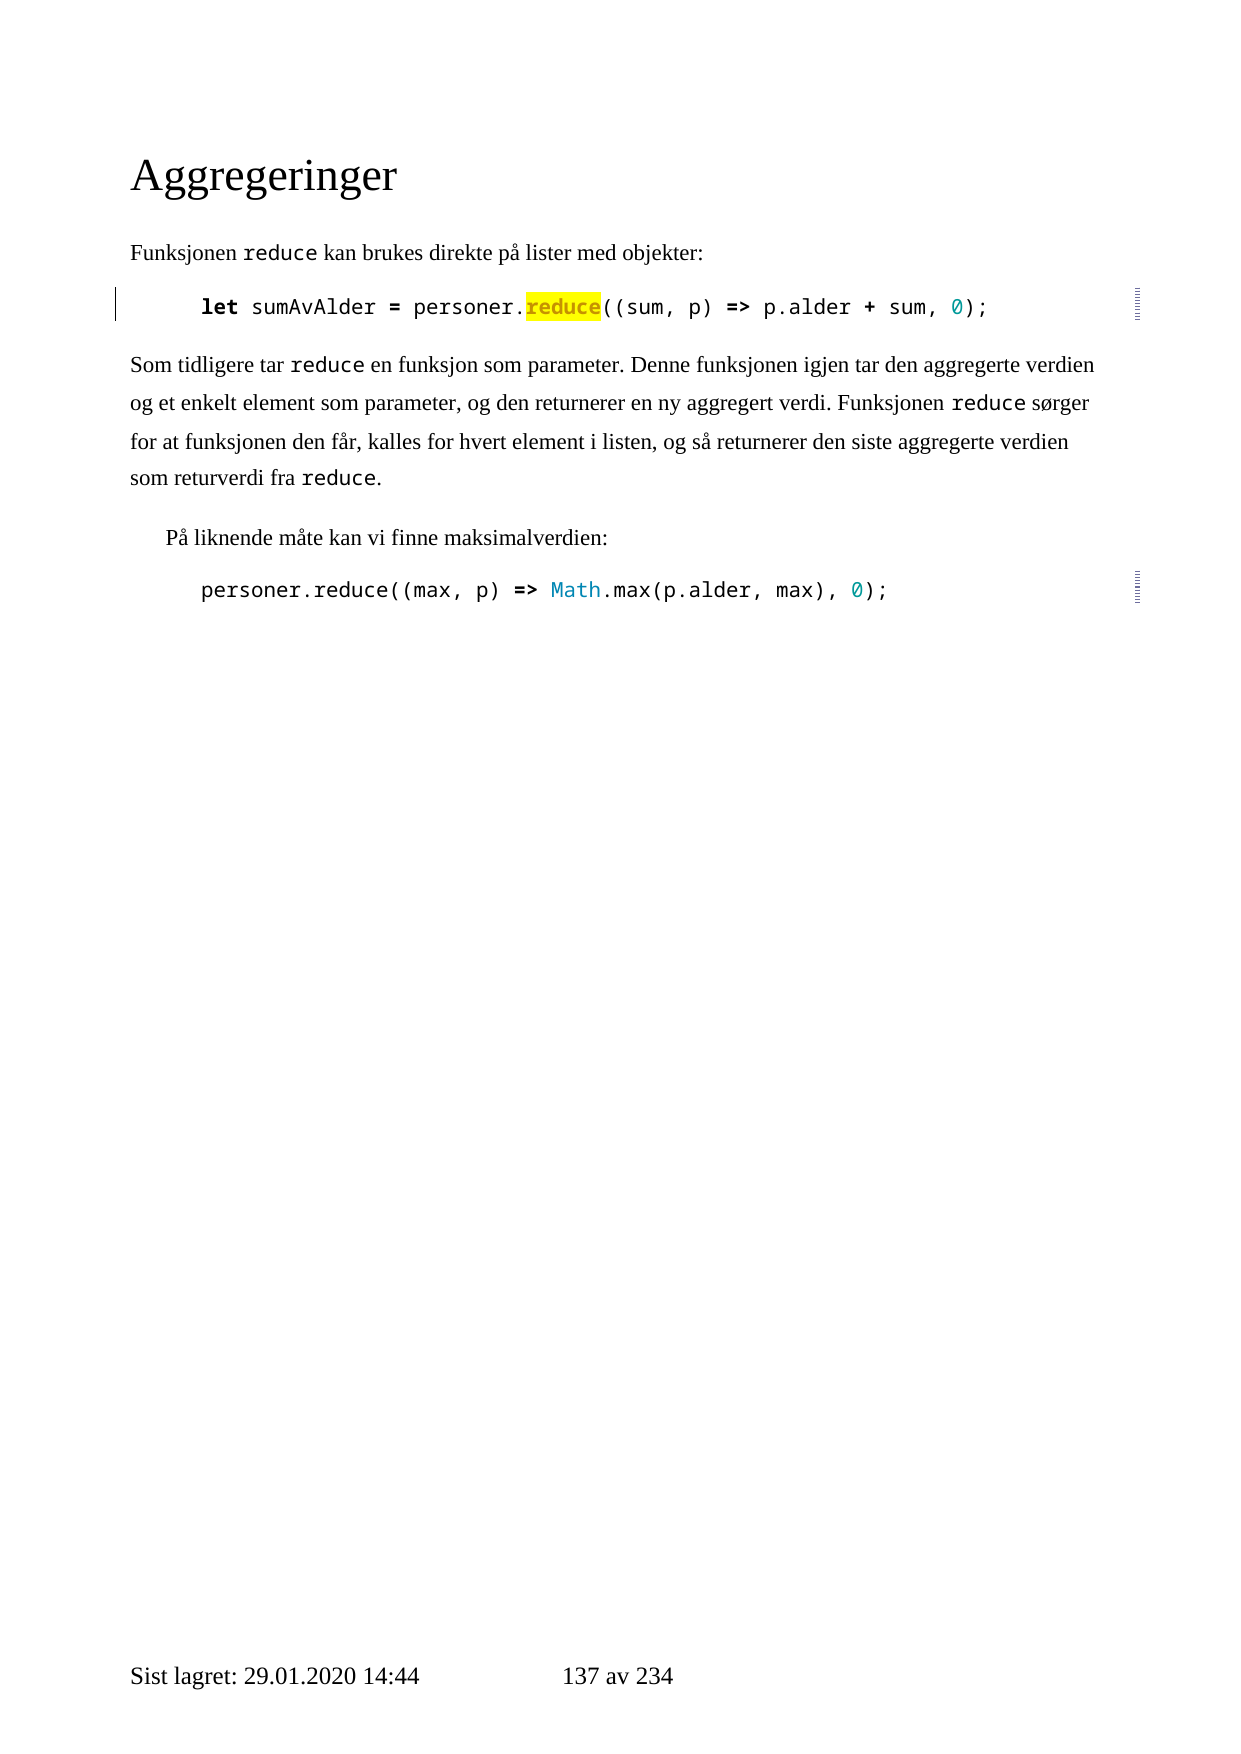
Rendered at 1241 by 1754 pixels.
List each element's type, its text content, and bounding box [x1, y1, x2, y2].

text Aggregeringer [130, 148, 1110, 200]
text På liknende måte kan vi finne maksimalverdien: [130, 512, 1110, 550]
text Funksjonen reduce kan brukes direkte på lister med objekter: [130, 229, 1110, 267]
text let sumAvAlder = personer.reduce((sum, p) => p.alder + sum, 0); [201, 287, 1140, 321]
text Som tidligere tar reduce en funksjon som parameter. Denne funksjonen igjen tar den aggregerte verdien og et enkelt element som parameter, og den returnerer en ny aggregert verdi. Funksjonen reduce sørger for at funksjonen den får, kalles for hvert element i listen, og så returnerer den siste aggregerte verdien som returverdi fra reduce. [130, 342, 1110, 492]
text personer.reduce((max, p) => Math.max(p.alder, max), 0); [201, 571, 1140, 604]
